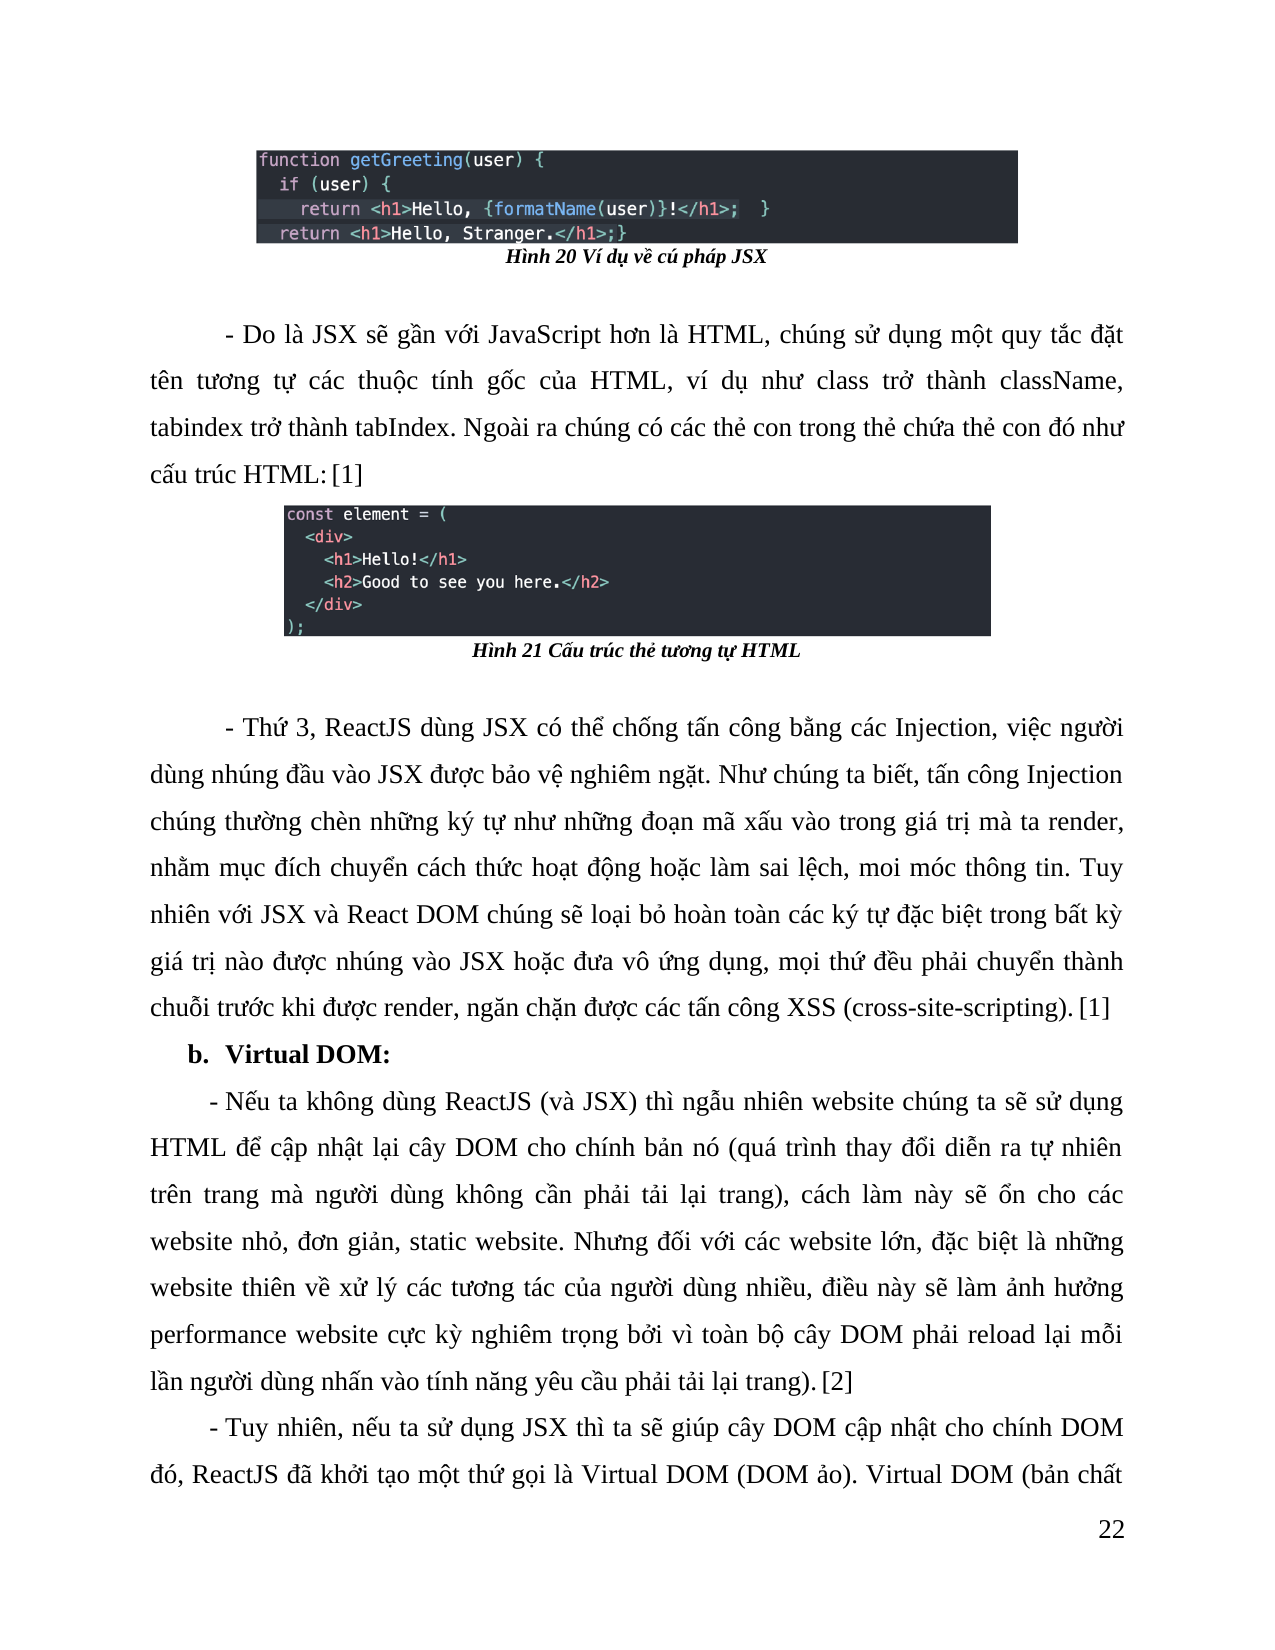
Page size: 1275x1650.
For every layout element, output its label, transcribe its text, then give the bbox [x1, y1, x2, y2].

list Nếu ta không dùng ReactJS (và JSX) thì ngẫu nhiên website chúng ta sẽ sử dụng HTML để cập nhật lại cây DOM cho chính bản nó (quá trình thay đổi diễn ra tự nhiên trên trang mà người dùng không cần phải tải lại trang), cách làm này sẽ ổn cho các website nhỏ, đơn giản, static website. Nhưng đối với các website lớn, đặc biệt là những website thiên về xử lý các tương tác của người dùng nhiều, điều này sẽ làm ảnh hưởng performance website cực kỳ nghiêm trọng bởi vì toàn bộ cây DOM phải reload lại mỗi lần người dùng nhấn vào tính năng yêu cầu phải tải lại trang). [2] [150, 1085, 1125, 1396]
text Hình 20 Ví dụ về cú pháp JSX [150, 244, 1125, 268]
text - Do là JSX sẽ gần với JavaScript hơn là HTML, chúng sử dụng một quy tắc đặt tên tương tự các thuộc tính gốc của HTML, ví dụ như class trở thành className, tabindex trở thành tabIndex. Ngoài ra chúng có các thẻ con trong thẻ chứa thẻ con đó như cấu trúc HTML: [1] [150, 318, 1125, 489]
list Virtual DOM: [187, 1038, 1125, 1069]
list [150, 1411, 1125, 1489]
text Hình 21 Cấu trúc thẻ tương tự HTML [150, 638, 1125, 662]
picture [284, 504, 991, 638]
picture [256, 150, 1019, 244]
text - Thứ 3, ReactJS dùng JSX có thể chống tấn công bằng các Injection, việc người dùng nhúng đầu vào JSX được bảo vệ nghiêm ngặt. Như chúng ta biết, tấn công Injection chúng thường chèn những ký tự như những đoạn mã xấu vào trong giá trị mà ta render, nhằm mục đích chuyển cách thức hoạt động hoặc làm sai lệch, moi móc thông tin. Tuy nhiên với JSX và React DOM chúng sẽ loại bỏ hoàn toàn các ký tự đặc biệt trong bất kỳ giá trị nào được nhúng vào JSX hoặc đưa vô ứng dụng, mọi thứ đều phải chuyển thành chuỗi trước khi được render, ngăn chặn được các tấn công XSS (cross-site-scripting). [1] [150, 711, 1125, 1023]
